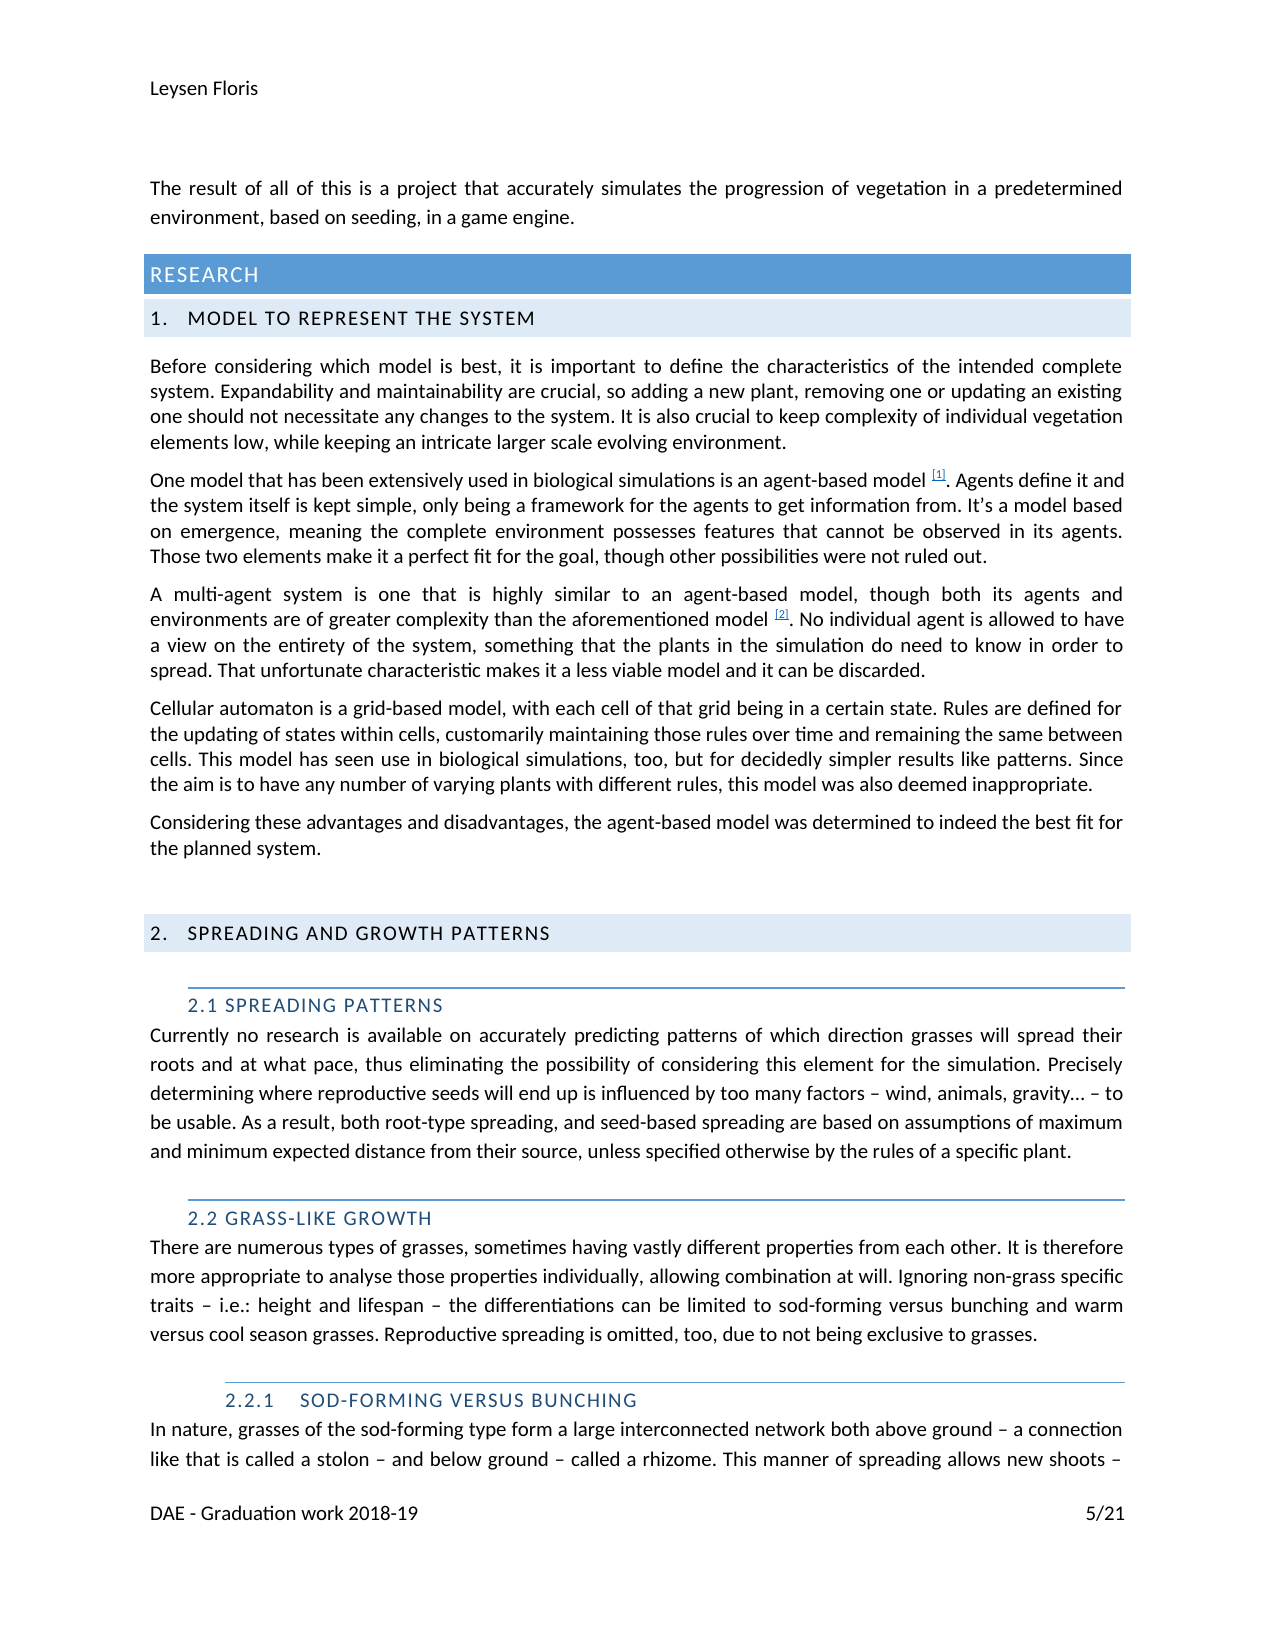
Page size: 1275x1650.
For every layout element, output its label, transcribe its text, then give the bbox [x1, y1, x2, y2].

subtitle Grass-like growth [187, 1200, 1125, 1230]
text One model that has been extensively used in biological simulations is an agent-based model [1]. Agents define it and the system itself is kept simple, only being a framework for the agents to get information from. It’s a model based on emergence, meaning the complete environment possesses features that cannot be observed in its agents. Those two elements make it a perfect fit for the goal, though other possibilities were not ruled out. [150, 467, 1125, 569]
subtitle Model to represent the system [150, 305, 1125, 330]
text There are numerous types of grasses, sometimes having vastly different properties from each other. It is therefore more appropriate to analyse those properties individually, allowing combination at will. Ignoring non-grass specific traits – i.e.: height and lifespan – the differentiations can be limited to sod-forming versus bunching and warm versus cool season grasses. Reproductive spreading is omitted, too, due to not being exclusive to grasses. [150, 1234, 1125, 1347]
subtitle Research [150, 260, 1125, 288]
subtitle Sod-forming versus bunching [225, 1383, 1125, 1413]
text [150, 1417, 1125, 1471]
text A multi-agent system is one that is highly similar to an agent-based model, though both its agents and environments are of greater complexity than the aforementioned model [2]. No individual agent is allowed to have a view on the entirety of the system, something that the plants in the simulation do need to know in order to spread. That unfortunate characteristic makes it a less viable model and it can be discarded. [150, 581, 1125, 683]
text Cellular automaton is a grid-based model, with each cell of that grid being in a certain state. Rules are defined for the updating of states within cells, customarily maintaining those rules over time and remaining the same between cells. This model has seen use in biological simulations, too, but for decidedly simpler results like patterns. Since the aim is to have any number of varying plants with different rules, this model was also deemed inappropriate. [150, 695, 1125, 797]
text Currently no research is available on accurately predicting patterns of which direction grasses will spread their roots and at what pace, thus eliminating the possibility of considering this element for the simulation. Precisely determining where reproductive seeds will end up is influenced by too many factors – wind, animals, gravity… – to be usable. As a result, both root-type spreading, and seed-based spreading are based on assumptions of maximum and minimum expected distance from their source, unless specified otherwise by the rules of a specific plant. [150, 1022, 1125, 1164]
text Considering these advantages and disadvantages, the agent-based model was determined to indeed the best fit for the planned system. [150, 809, 1125, 860]
text The result of all of this is a project that accurately simulates the progression of vegetation in a predetermined environment, based on seeding, in a game engine. [150, 175, 1125, 229]
subtitle Spreading and growth patterns [150, 920, 1125, 946]
subtitle Spreading patterns [187, 988, 1125, 1018]
text Before considering which model is best, it is important to define the characteristics of the intended complete system. Expandability and maintainability are crucial, so adding a new plant, removing one or updating an existing one should not necessitate any changes to the system. It is also crucial to keep complexity of individual vegetation elements low, while keeping an intricate larger scale evolving environment. [150, 353, 1125, 454]
